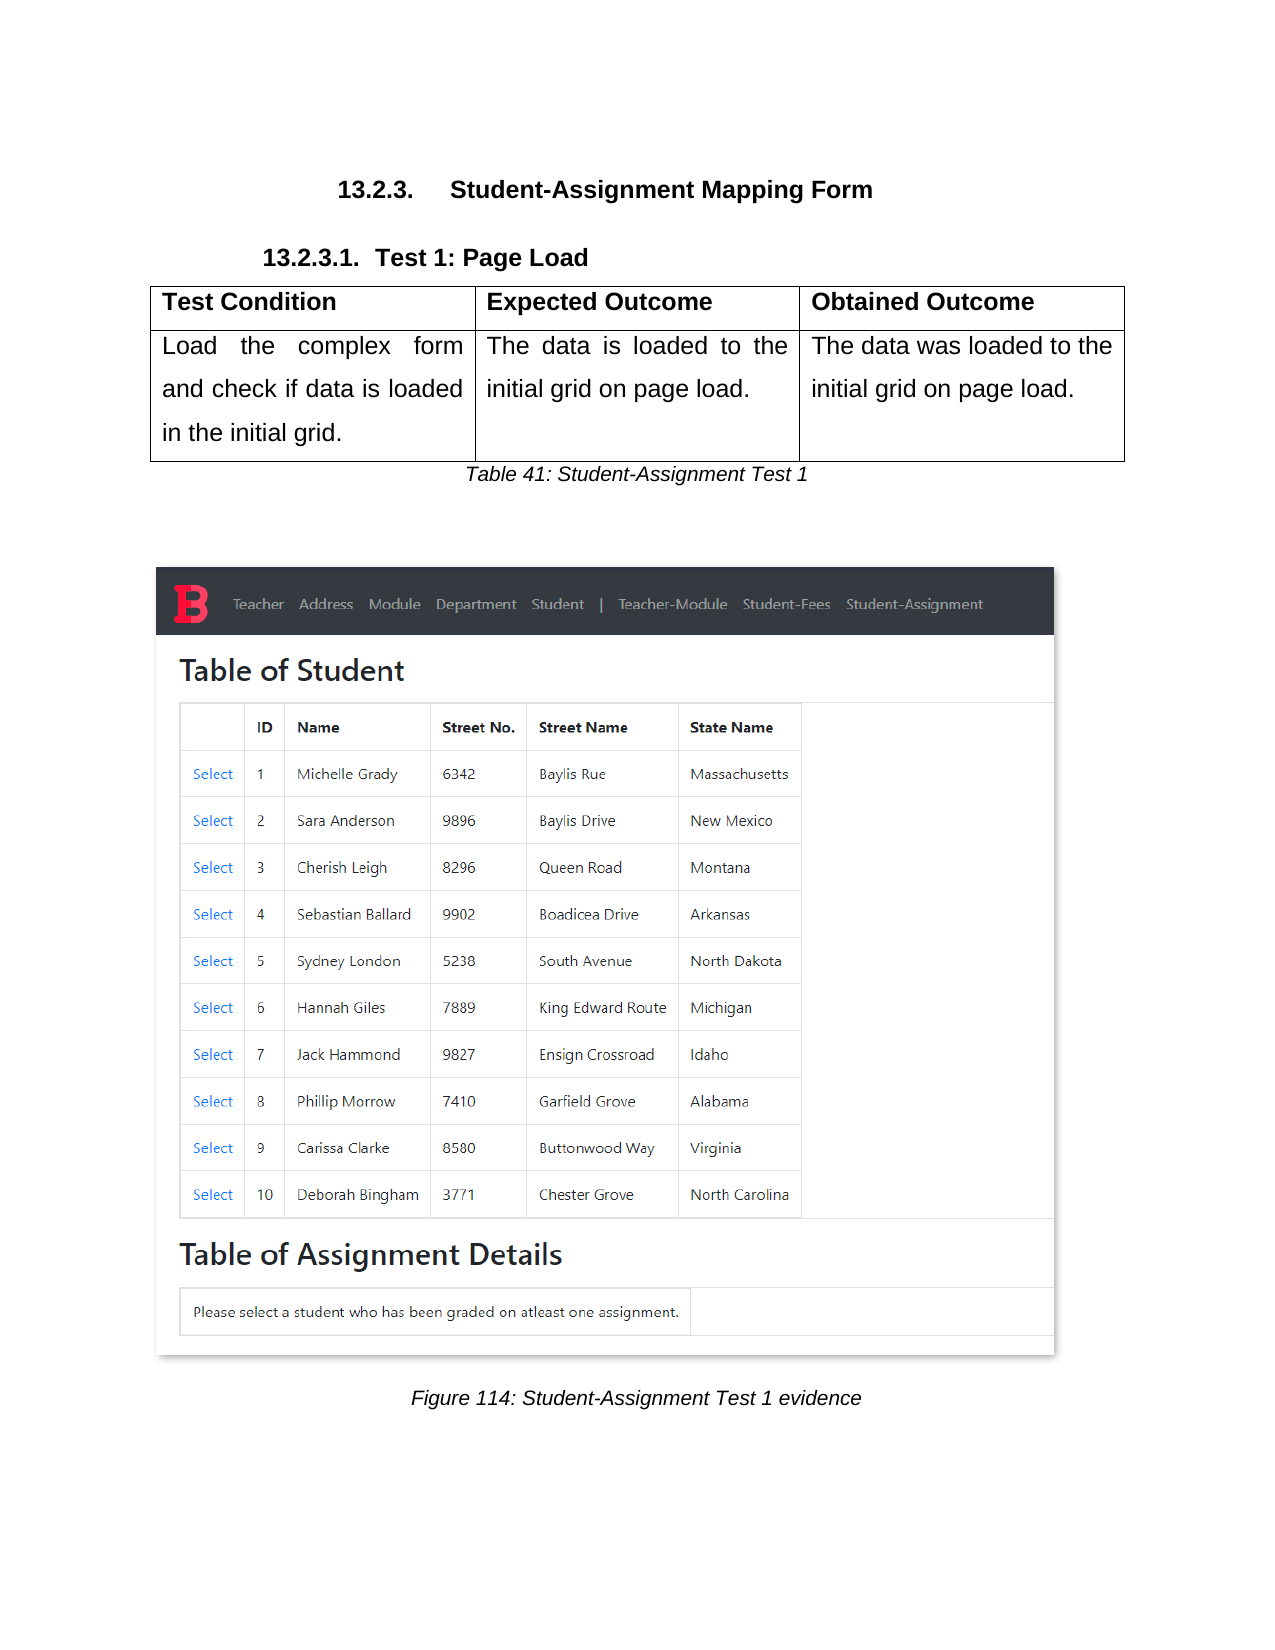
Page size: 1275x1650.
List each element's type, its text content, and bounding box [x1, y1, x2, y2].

table_cell The data is loaded to the initial grid on page load. [476, 331, 799, 461]
table_header Obtained Outcome [800, 287, 1124, 330]
picture [156, 567, 1054, 1355]
text Table 41: Student-Assignment Test 1 [150, 462, 1125, 486]
text Figure 114: Student-Assignment Test 1 evidence [150, 1386, 1125, 1409]
subtitle Test 1: Page Load [262, 243, 1125, 272]
subtitle Student-Assignment Mapping Form [337, 175, 1125, 204]
table_cell The data was loaded to the initial grid on page load. [800, 331, 1124, 461]
table_header Expected Outcome [476, 287, 799, 330]
table_cell Load the complex form and check if data is loaded in the initial grid. [151, 331, 475, 461]
table_header Test Condition [151, 287, 475, 330]
